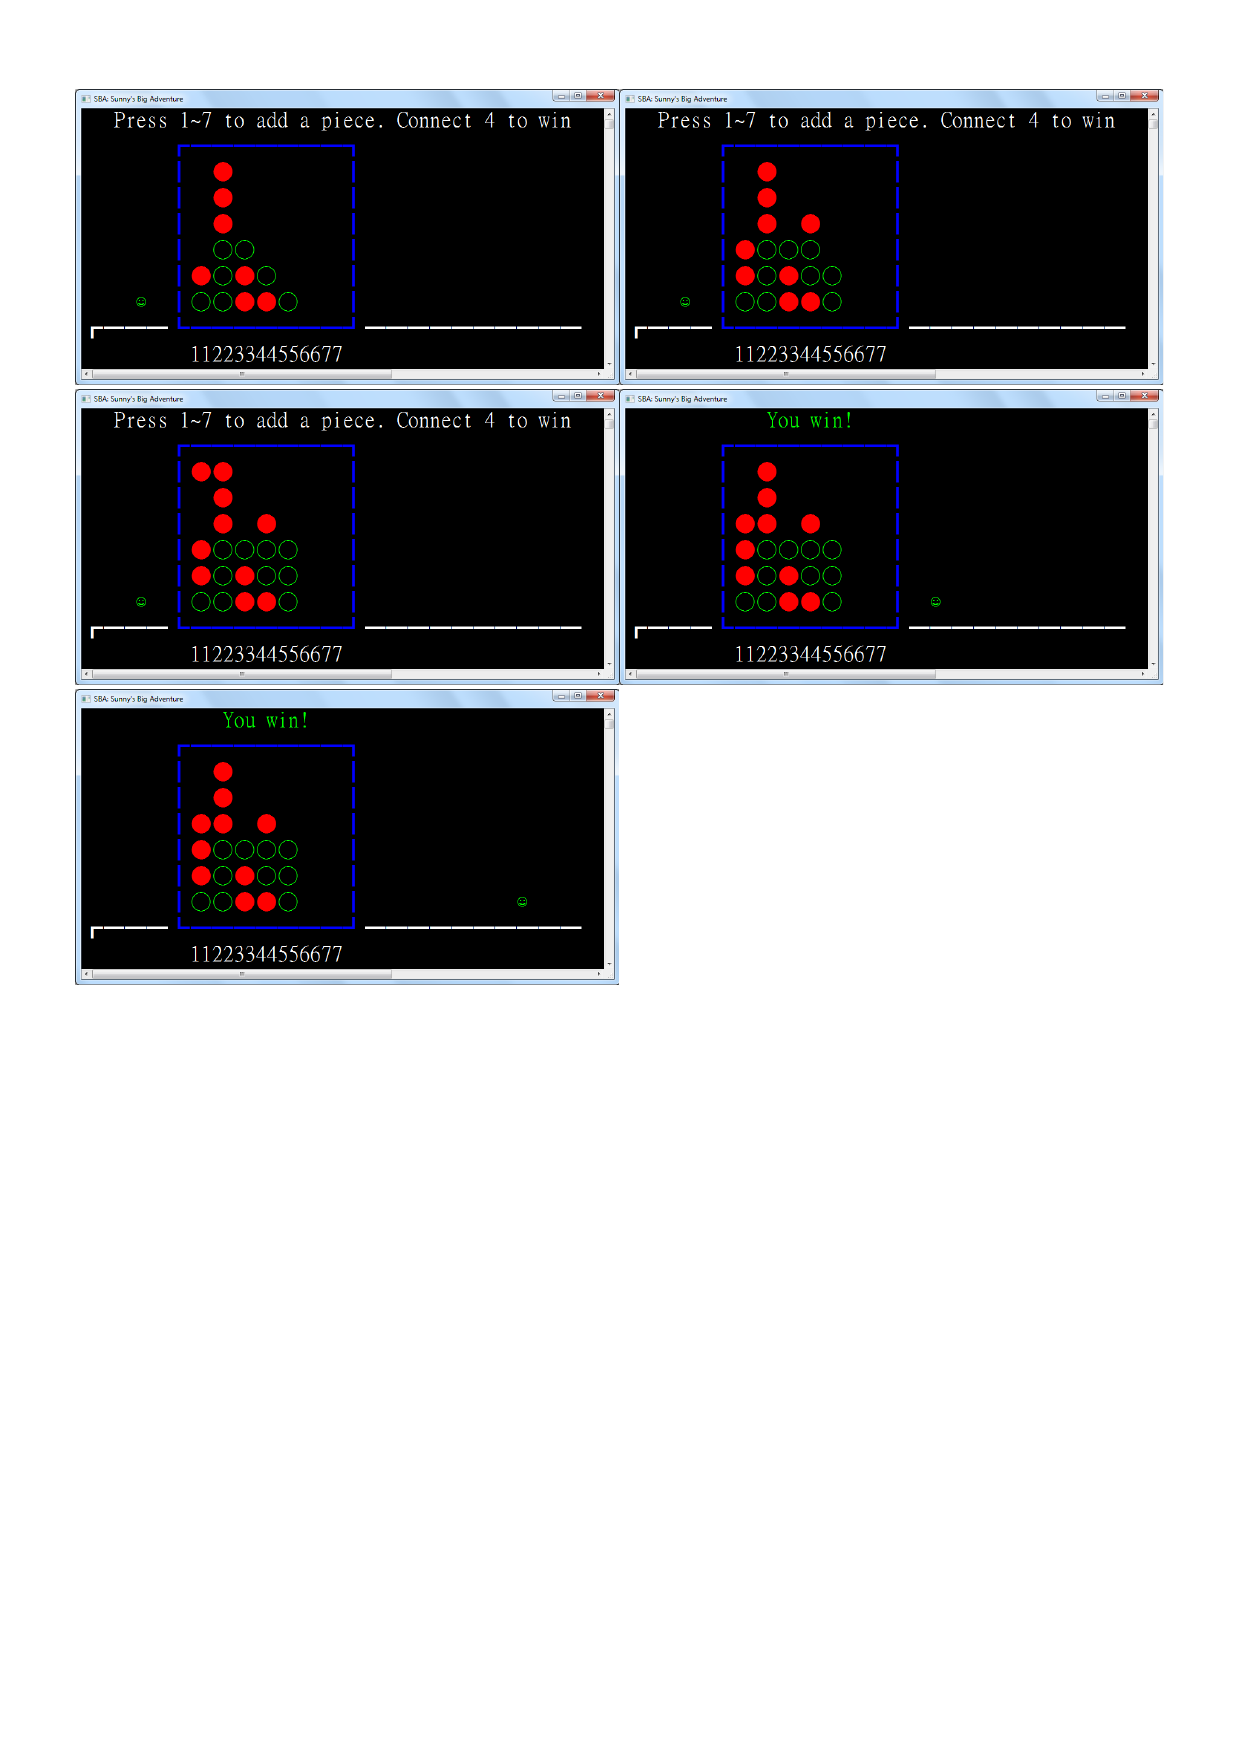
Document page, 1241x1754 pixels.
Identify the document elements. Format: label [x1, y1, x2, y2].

picture [75, 389, 1164, 685]
picture [75, 689, 619, 985]
picture [75, 89, 1164, 385]
